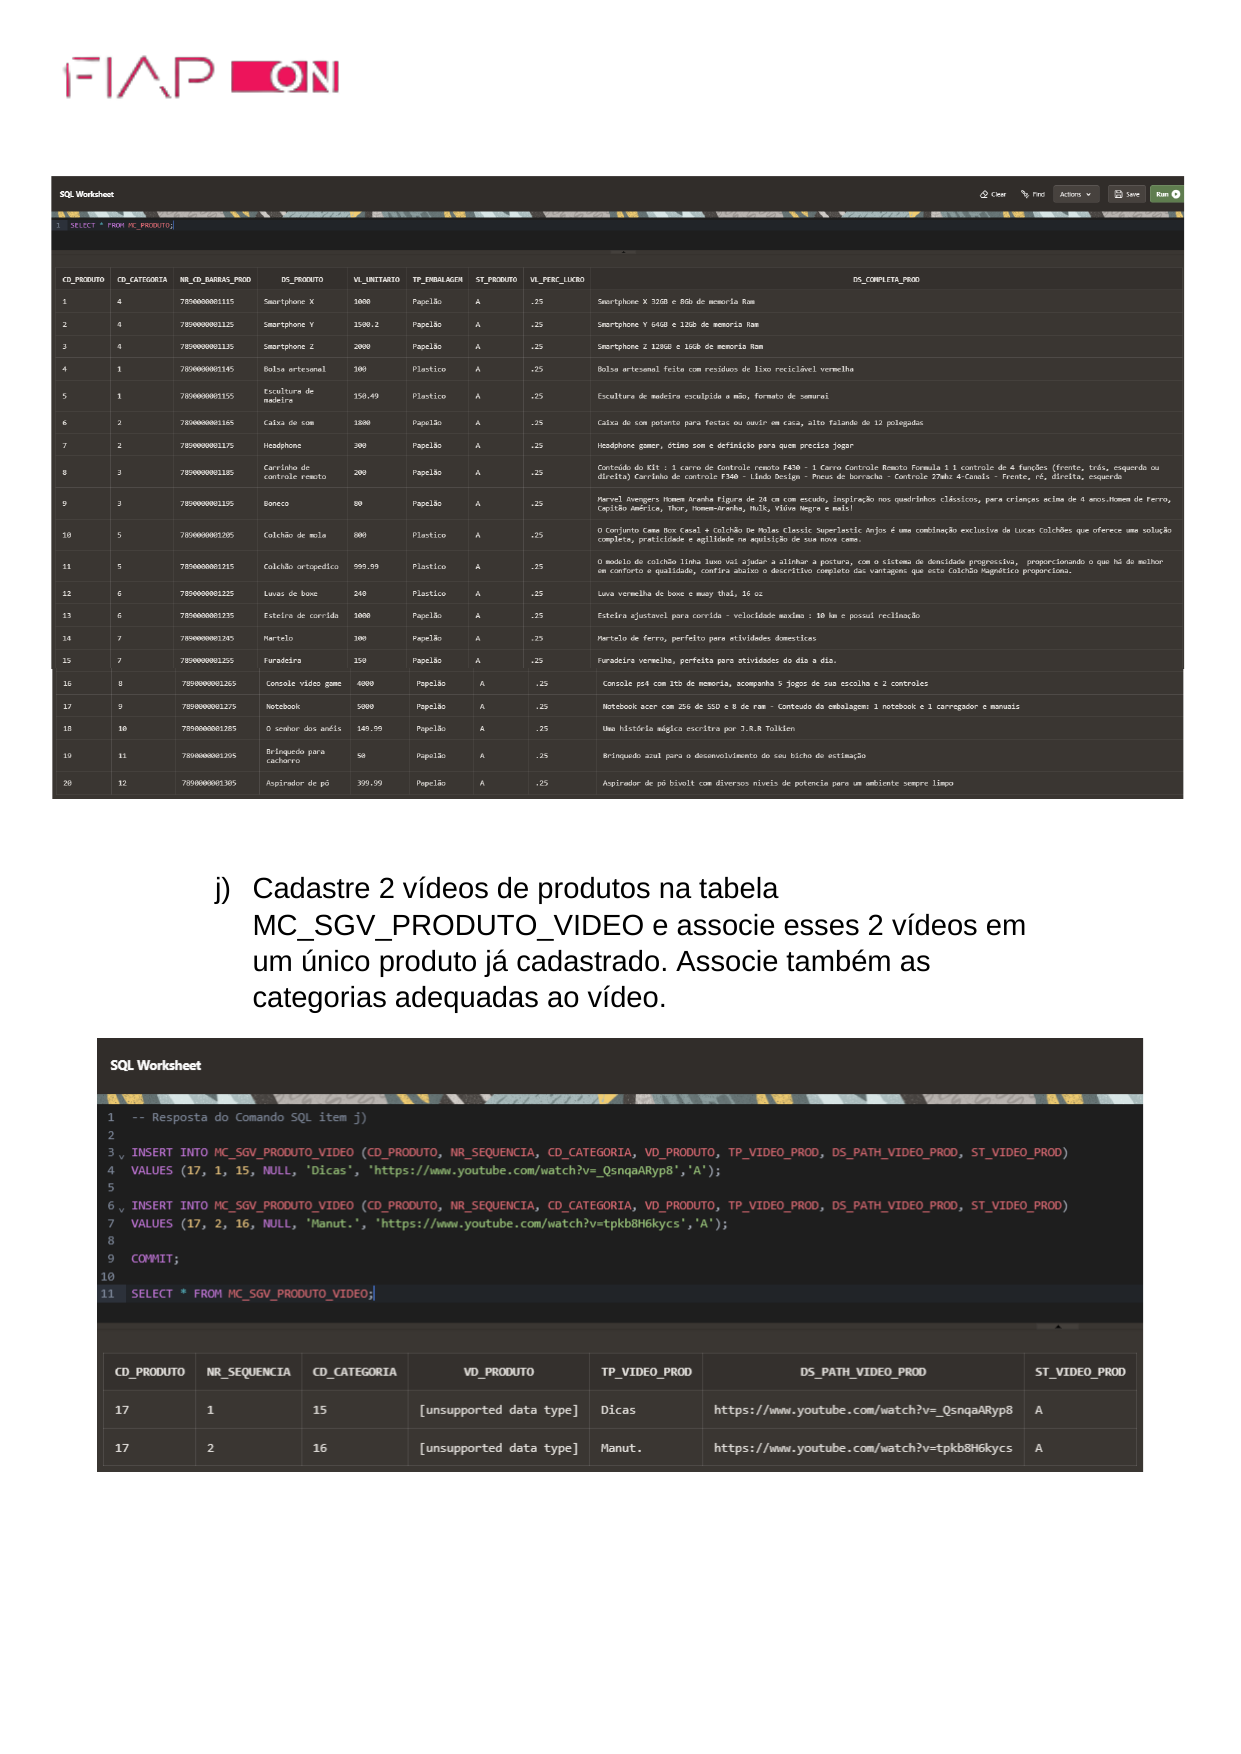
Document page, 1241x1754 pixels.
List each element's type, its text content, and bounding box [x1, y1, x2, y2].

picture [97, 1038, 1144, 1472]
picture [51, 176, 1185, 799]
subtitle Cadastre 2 vídeos de produtos na tabela MC_SGV_PRODUTO_VIDEO e associe esses 2 vídeos em um único produto já cadastrado. Associe também as categorias adequadas ao vídeo. [215, 872, 1063, 1013]
picture [36, 15, 360, 126]
